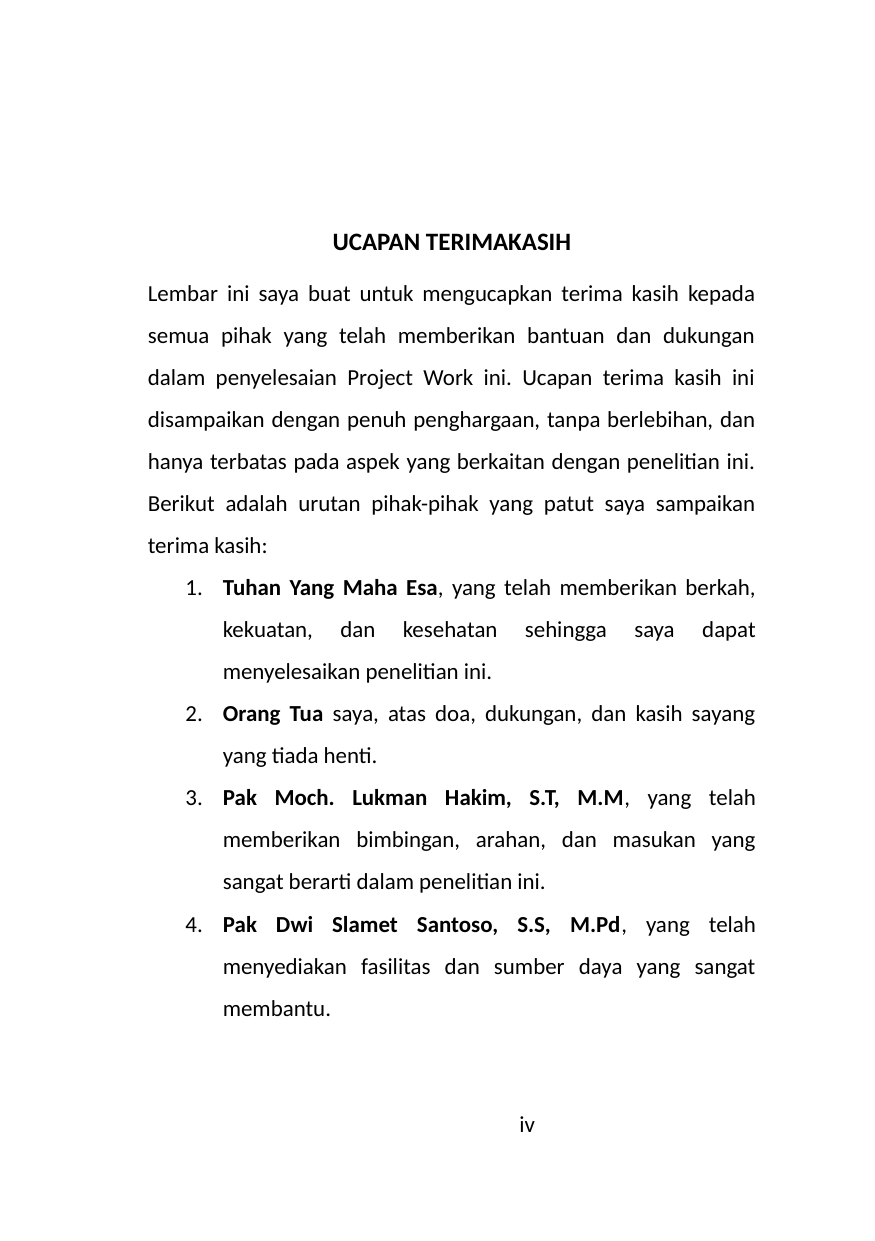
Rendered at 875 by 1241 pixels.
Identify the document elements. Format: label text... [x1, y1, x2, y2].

subtitle UCAPAN TERIMAKASIH [148, 226, 756, 257]
list Pak Dwi Slamet Santoso, S.S, M.Pd, yang telah menyediakan fasilitas dan sumber daya yang sangat membantu. [185, 910, 756, 1022]
list Pak Moch. Lukman Hakim, S.T, M.M, yang telah memberikan bimbingan, arahan, dan masukan yang sangat berarti dalam penelitian ini. [185, 783, 756, 896]
text Lembar ini saya buat untuk mengucapkan terima kasih kepada semua pihak yang telah memberikan bantuan dan dukungan dalam penyelesaian Project Work ini. Ucapan terima kasih ini disampaikan dengan penuh penghargaan, tanpa berlebihan, dan hanya terbatas pada aspek yang berkaitan dengan penelitian ini. Berikut adalah urutan pihak-pihak yang patut saya sampaikan terima kasih: [148, 279, 756, 559]
list Orang Tua saya, atas doa, dukungan, dan kasih sayang yang tiada henti. [185, 699, 756, 769]
list Tuhan Yang Maha Esa, yang telah memberikan berkah, kekuatan, dan kesehatan sehingga saya dapat menyelesaikan penelitian ini. [185, 573, 756, 685]
